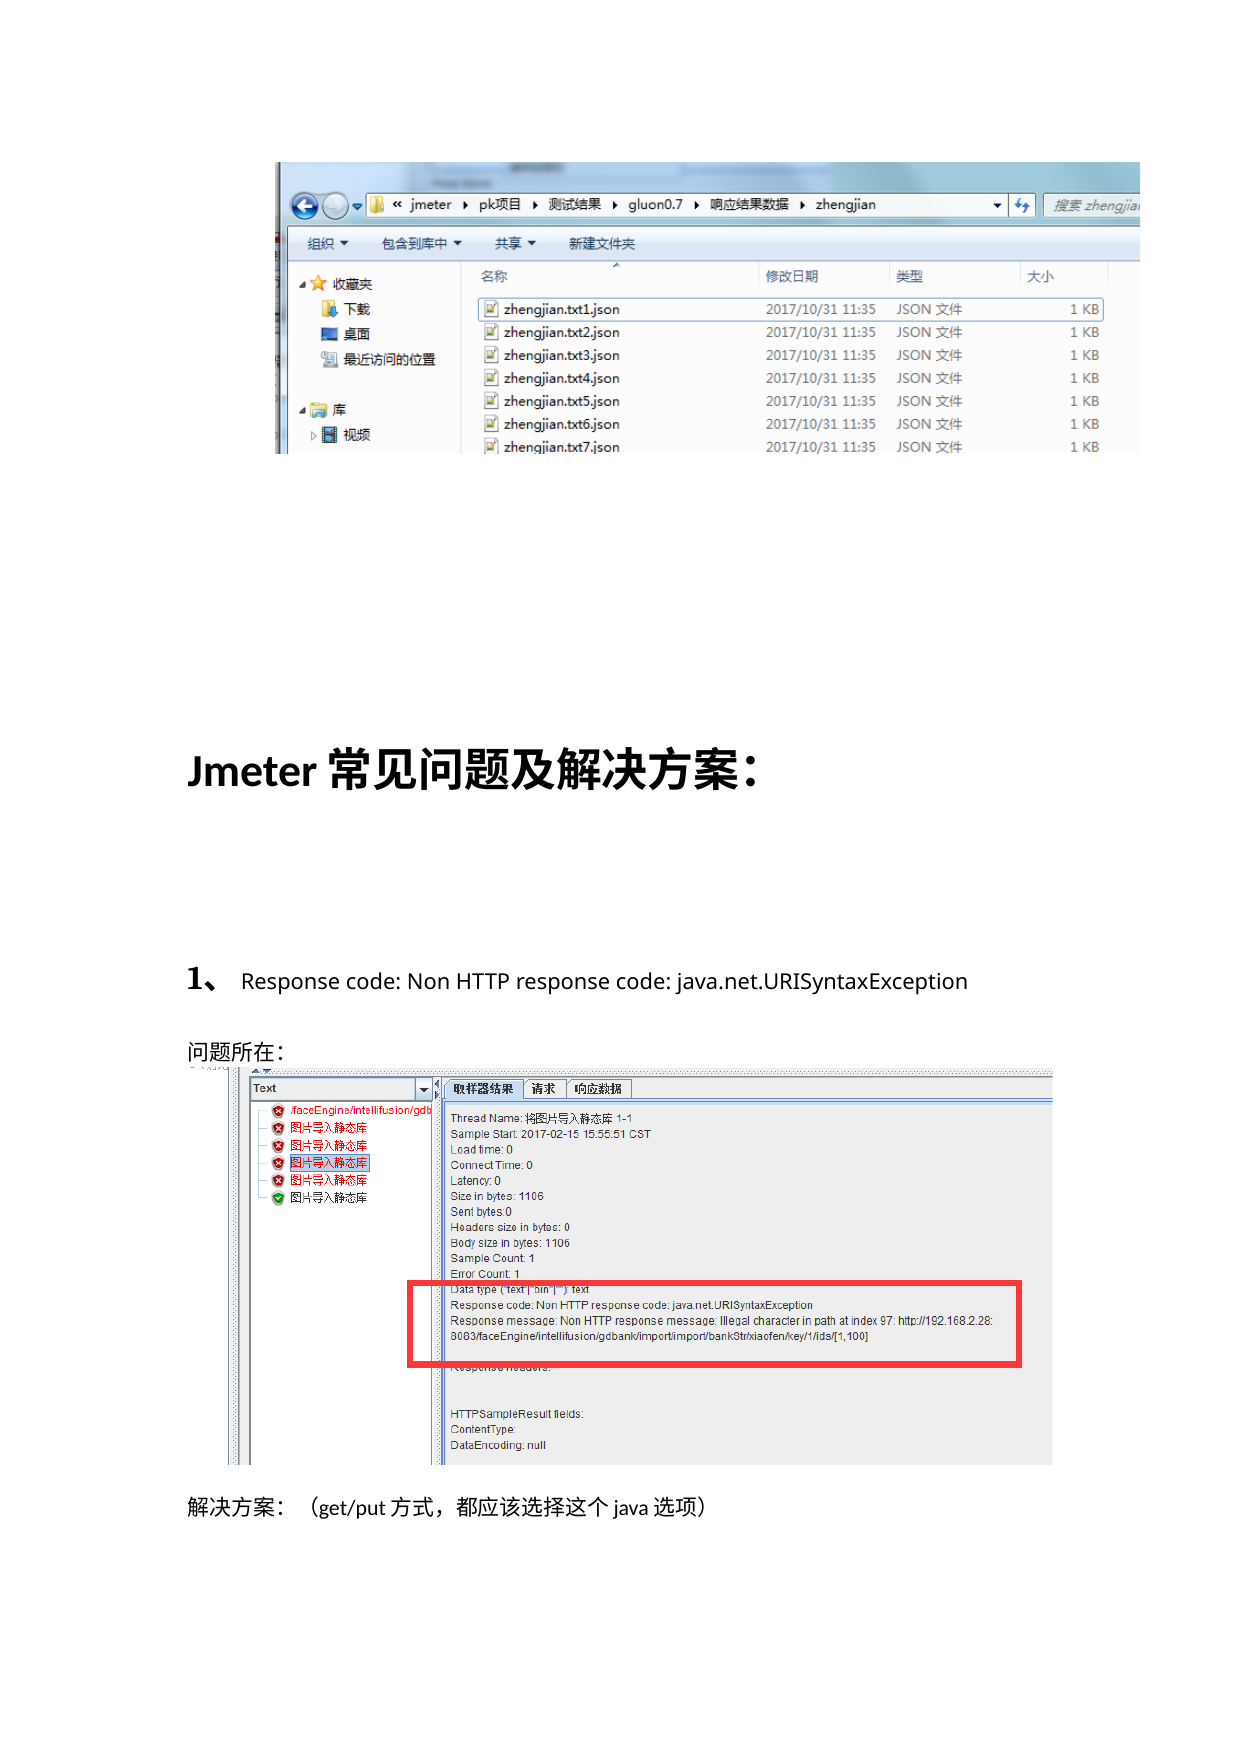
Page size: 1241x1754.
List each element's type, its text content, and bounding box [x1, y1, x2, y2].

subtitle Jmeter常见问题及解决方案： [187, 717, 1053, 815]
text 问题所在： [187, 1035, 1053, 1067]
picture [187, 1067, 1053, 1465]
picture [275, 162, 1141, 454]
text 解决方案：（get/put方式，都应该选择这个java选项） [187, 1490, 1053, 1522]
subtitle Response code: Non HTTP response code: java.net.URISyntaxException [187, 943, 1053, 1008]
